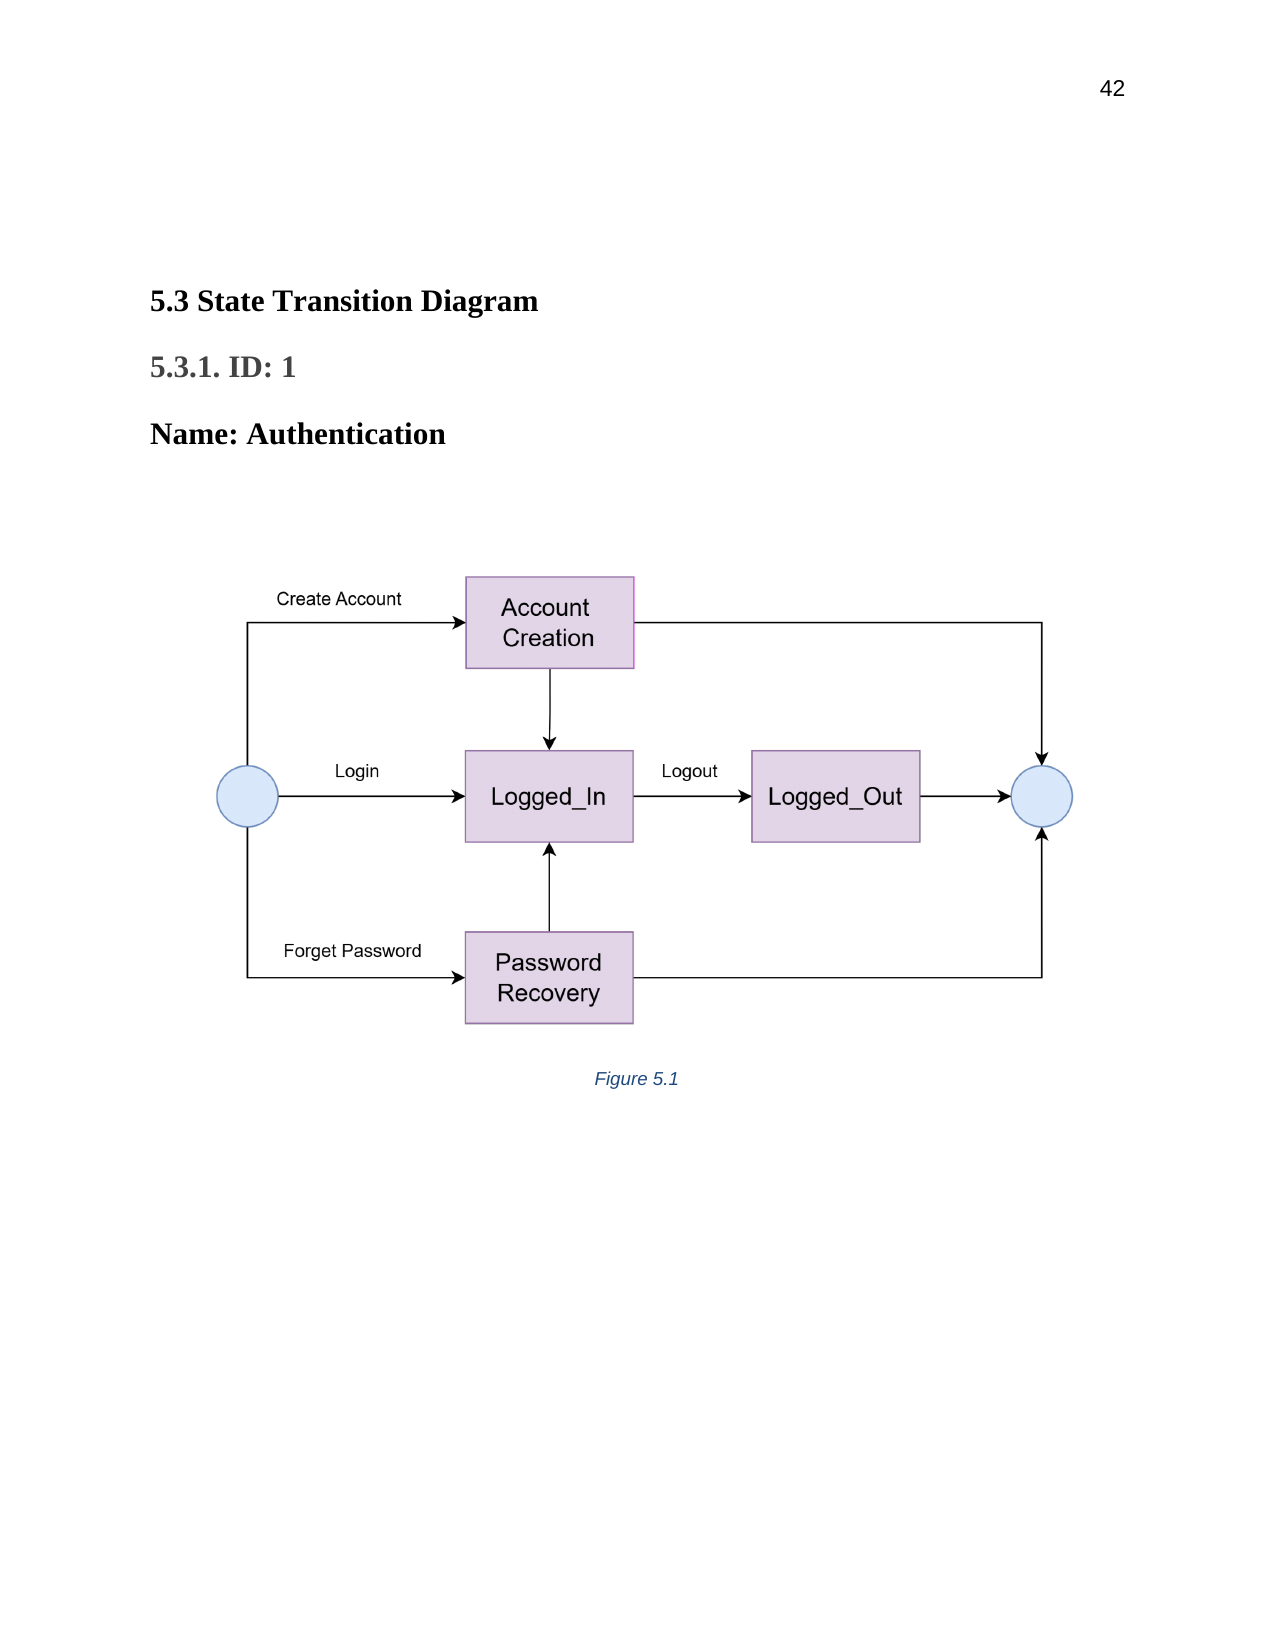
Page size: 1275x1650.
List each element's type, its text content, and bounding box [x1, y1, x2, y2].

text Figure 5.1 [150, 1068, 1125, 1089]
text Name: Authentication [150, 415, 1125, 451]
subtitle 5.3.1. ID: 1 [150, 349, 1125, 385]
picture [187, 547, 1088, 1039]
subtitle 5.3 State Transition Diagram [150, 282, 1125, 318]
